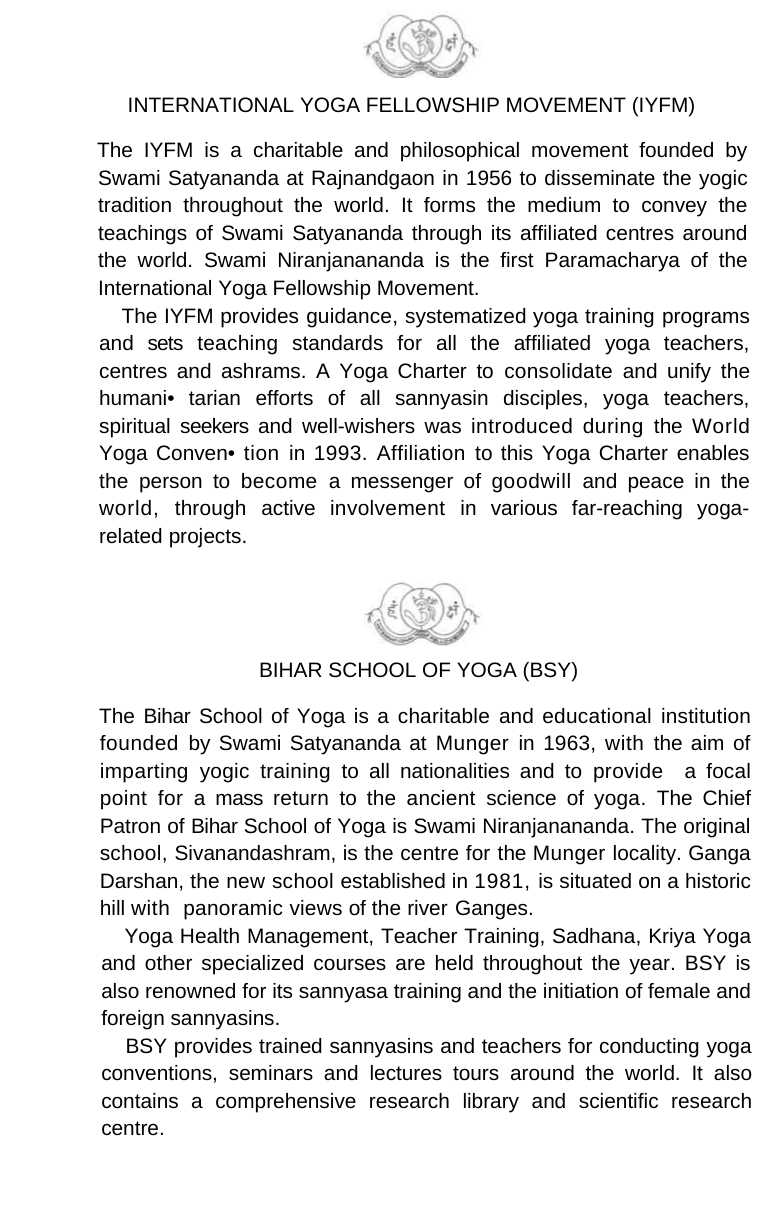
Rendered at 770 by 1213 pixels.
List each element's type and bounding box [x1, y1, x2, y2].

picture [362, 580, 483, 647]
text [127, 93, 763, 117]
picture [362, 10, 483, 78]
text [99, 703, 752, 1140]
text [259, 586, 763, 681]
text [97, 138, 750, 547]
